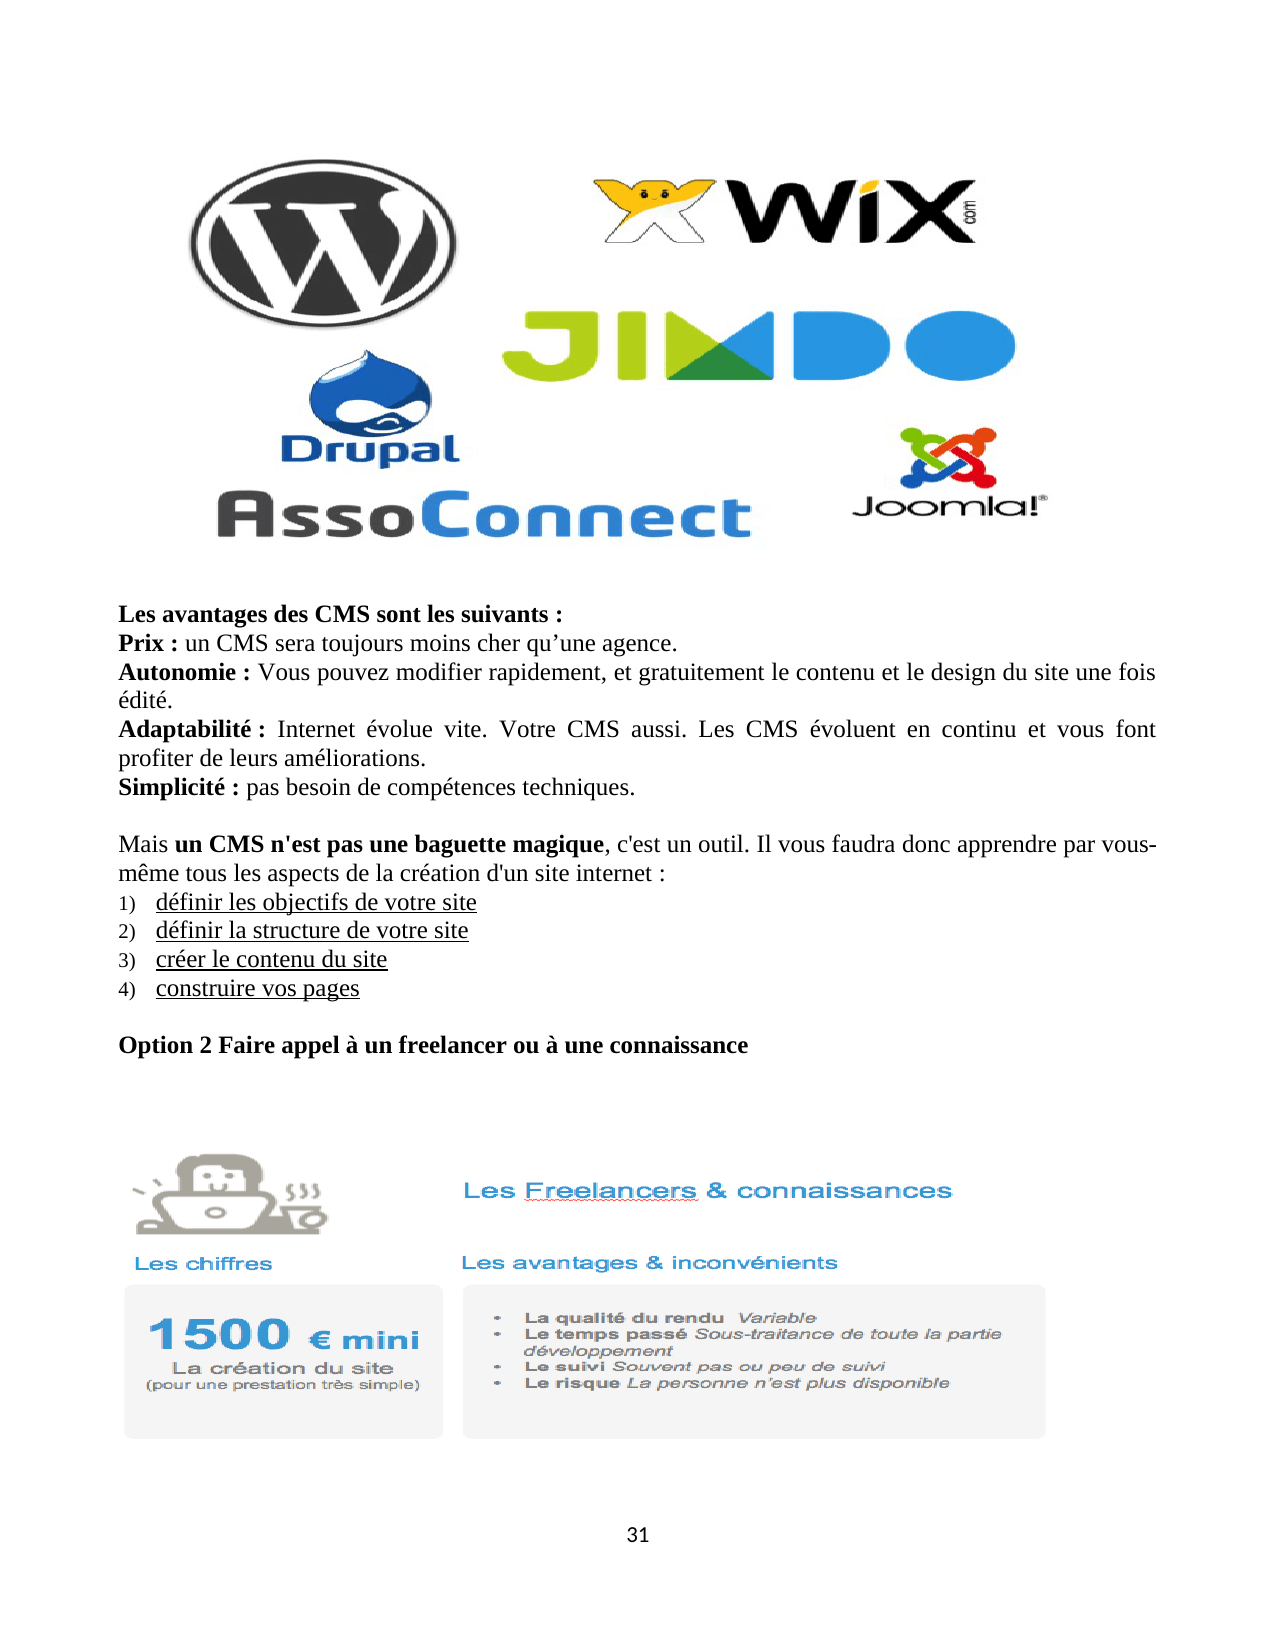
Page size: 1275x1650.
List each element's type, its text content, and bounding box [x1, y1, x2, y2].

text Adaptabilité : Internet évolue vite. Votre CMS aussi. Les CMS évoluent en continu et vous font profiter de leurs améliorations. [118, 714, 1157, 772]
list définir la structure de votre site [118, 916, 1157, 944]
list définir les objectifs de votre site [118, 887, 1157, 916]
picture [118, 1106, 1061, 1500]
subtitle Option 2 Faire appel à un freelancer ou à une connaissance [118, 1031, 1157, 1059]
text Simplicité : pas besoin de compétences techniques. [118, 772, 1157, 801]
list construire vos pages [118, 973, 1157, 1002]
picture [118, 118, 1133, 600]
list créer le contenu du site [118, 944, 1157, 973]
text Prix : un CMS sera toujours moins cher qu’une agence. [118, 628, 1157, 657]
text Les avantages des CMS sont les suivants : [118, 599, 1157, 628]
text Mais un CMS n'est pas une baguette magique, c'est un outil. Il vous faudra donc apprendre par vous-même tous les aspects de la création d'un site internet : [118, 829, 1157, 887]
text Autonomie : Vous pouvez modifier rapidement, et gratuitement le contenu et le design du site une fois édité. [118, 657, 1157, 714]
